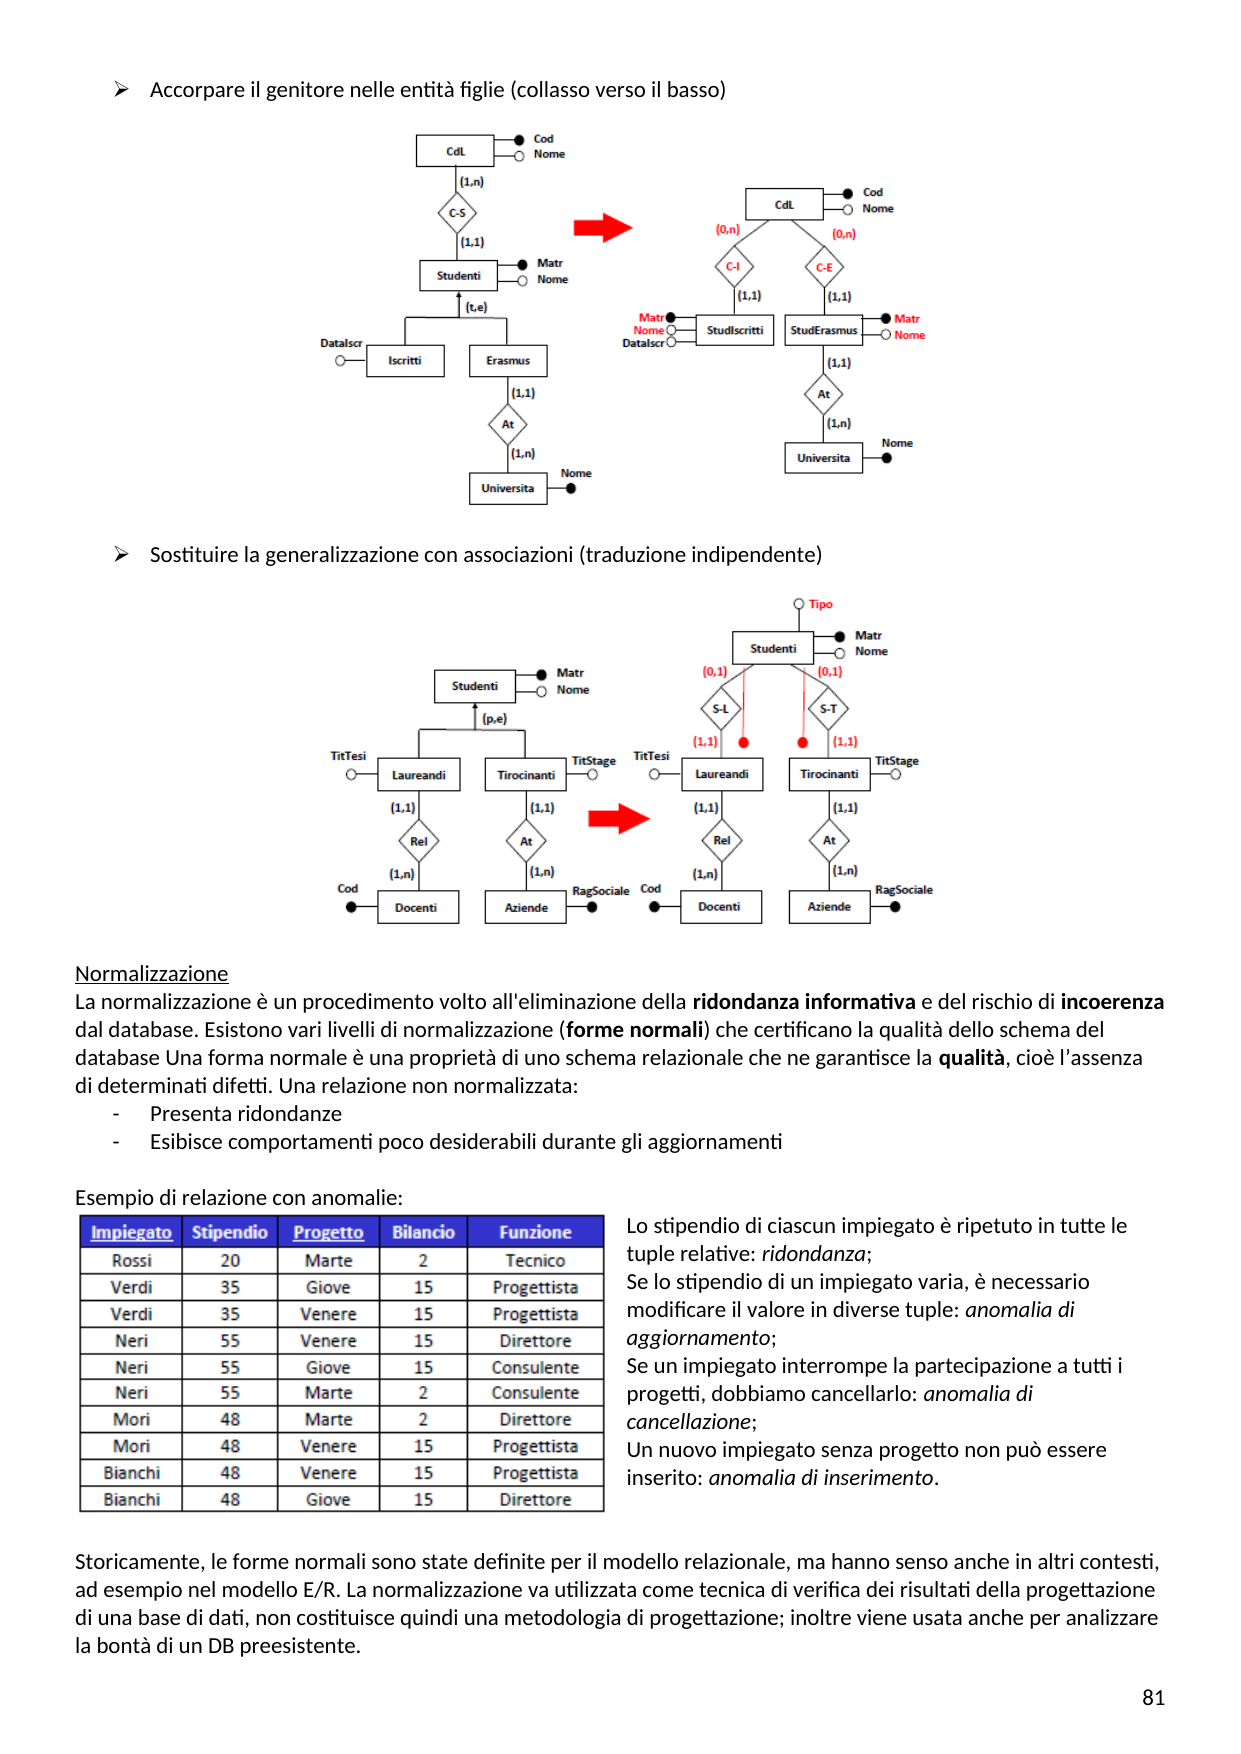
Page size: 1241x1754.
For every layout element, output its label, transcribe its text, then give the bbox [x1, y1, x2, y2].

text Un nuovo impiegato senza progetto non può essere inserito: anomalia di inserimento. [608, 1435, 1165, 1491]
list Esibisce comportamenti poco desiderabili durante gli aggiornamenti [112, 1127, 1165, 1155]
text Se lo stipendio di un impiegato varia, è necessario modificare il valore in diverse tuple: anomalia di aggiornamento; [608, 1267, 1165, 1351]
text Esempio di relazione con anomalie: [75, 1183, 1165, 1211]
text Se un impiegato interrompe la partecipazione a tutti i progetti, dobbiamo cancellarlo: anomalia di cancellazione; [608, 1351, 1165, 1435]
text Normalizzazione [75, 959, 1165, 987]
picture [312, 131, 928, 512]
list Sostituire la generalizzazione con associazioni (traduzione indipendente) [112, 540, 1165, 568]
text Storicamente, le forme normali sono state definite per il modello relazionale, ma hanno senso anche in altri contesti, ad esempio nel modello E/R. La normalizzazione va utilizzata come tecnica di verifica dei risultati della progettazione di una base di dati, non costituisce quindi una metodologia di progettazione; inoltre viene usata anche per analizzare la bontà di un DB preesistente. [75, 1547, 1165, 1659]
list Presenta ridondanze [112, 1099, 1165, 1127]
text Lo stipendio di ciascun impiegato è ripetuto in tutte le tuple relative: ridondanza; [75, 1211, 1165, 1267]
list Accorpare il genitore nelle entità figlie (collasso verso il basso) [112, 75, 1165, 103]
picture [76, 1212, 608, 1517]
text La normalizzazione è un procedimento volto all'eliminazione della ridondanza informativa e del rischio di incoerenza dal database. Esistono vari livelli di normalizzazione (forme normali) che certificano la qualità dello schema del database Una forma normale è una proprietà di uno schema relazionale che ne garantisce la qualità, cioè l’assenza di determinati difetti. Una relazione non normalizzata: [75, 987, 1165, 1099]
picture [299, 595, 941, 959]
